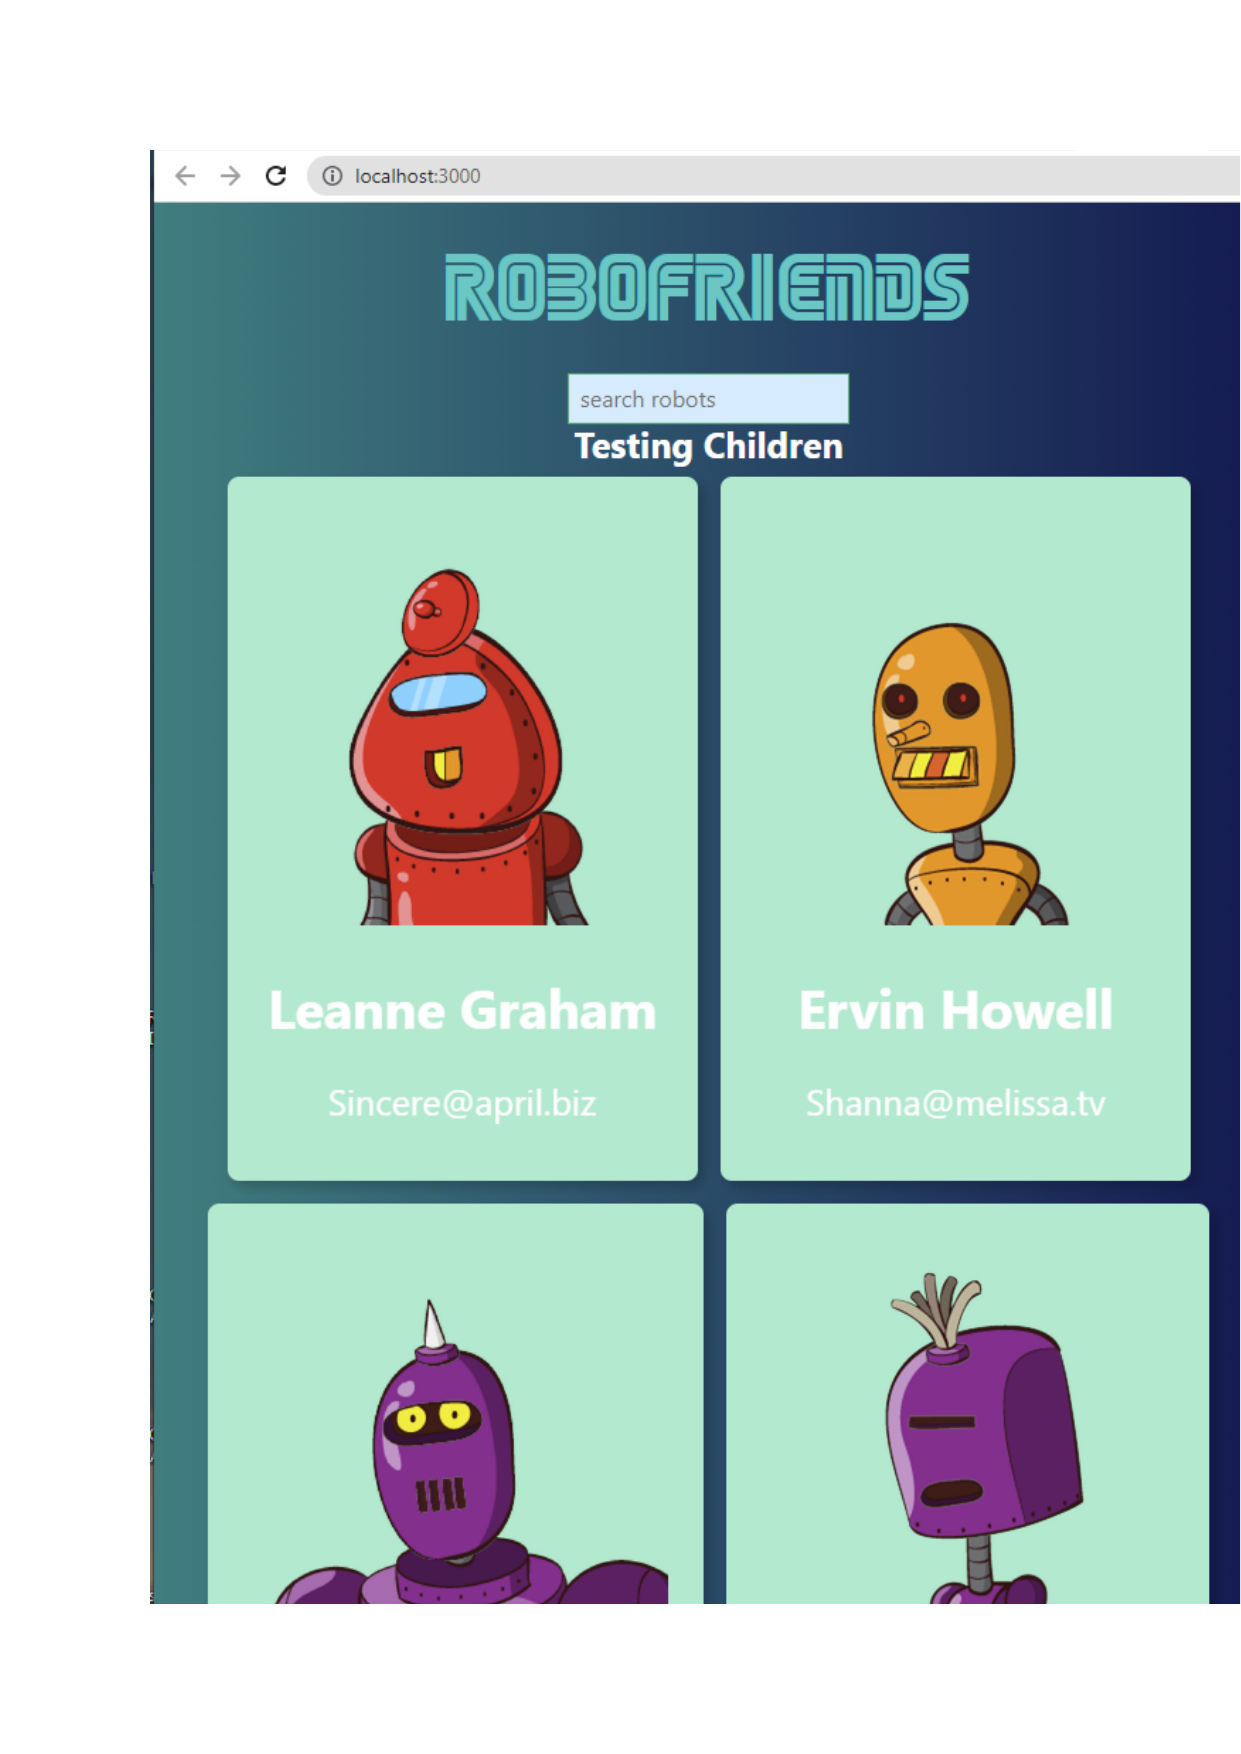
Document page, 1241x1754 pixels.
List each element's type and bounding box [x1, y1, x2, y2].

picture [150, 150, 1241, 1604]
